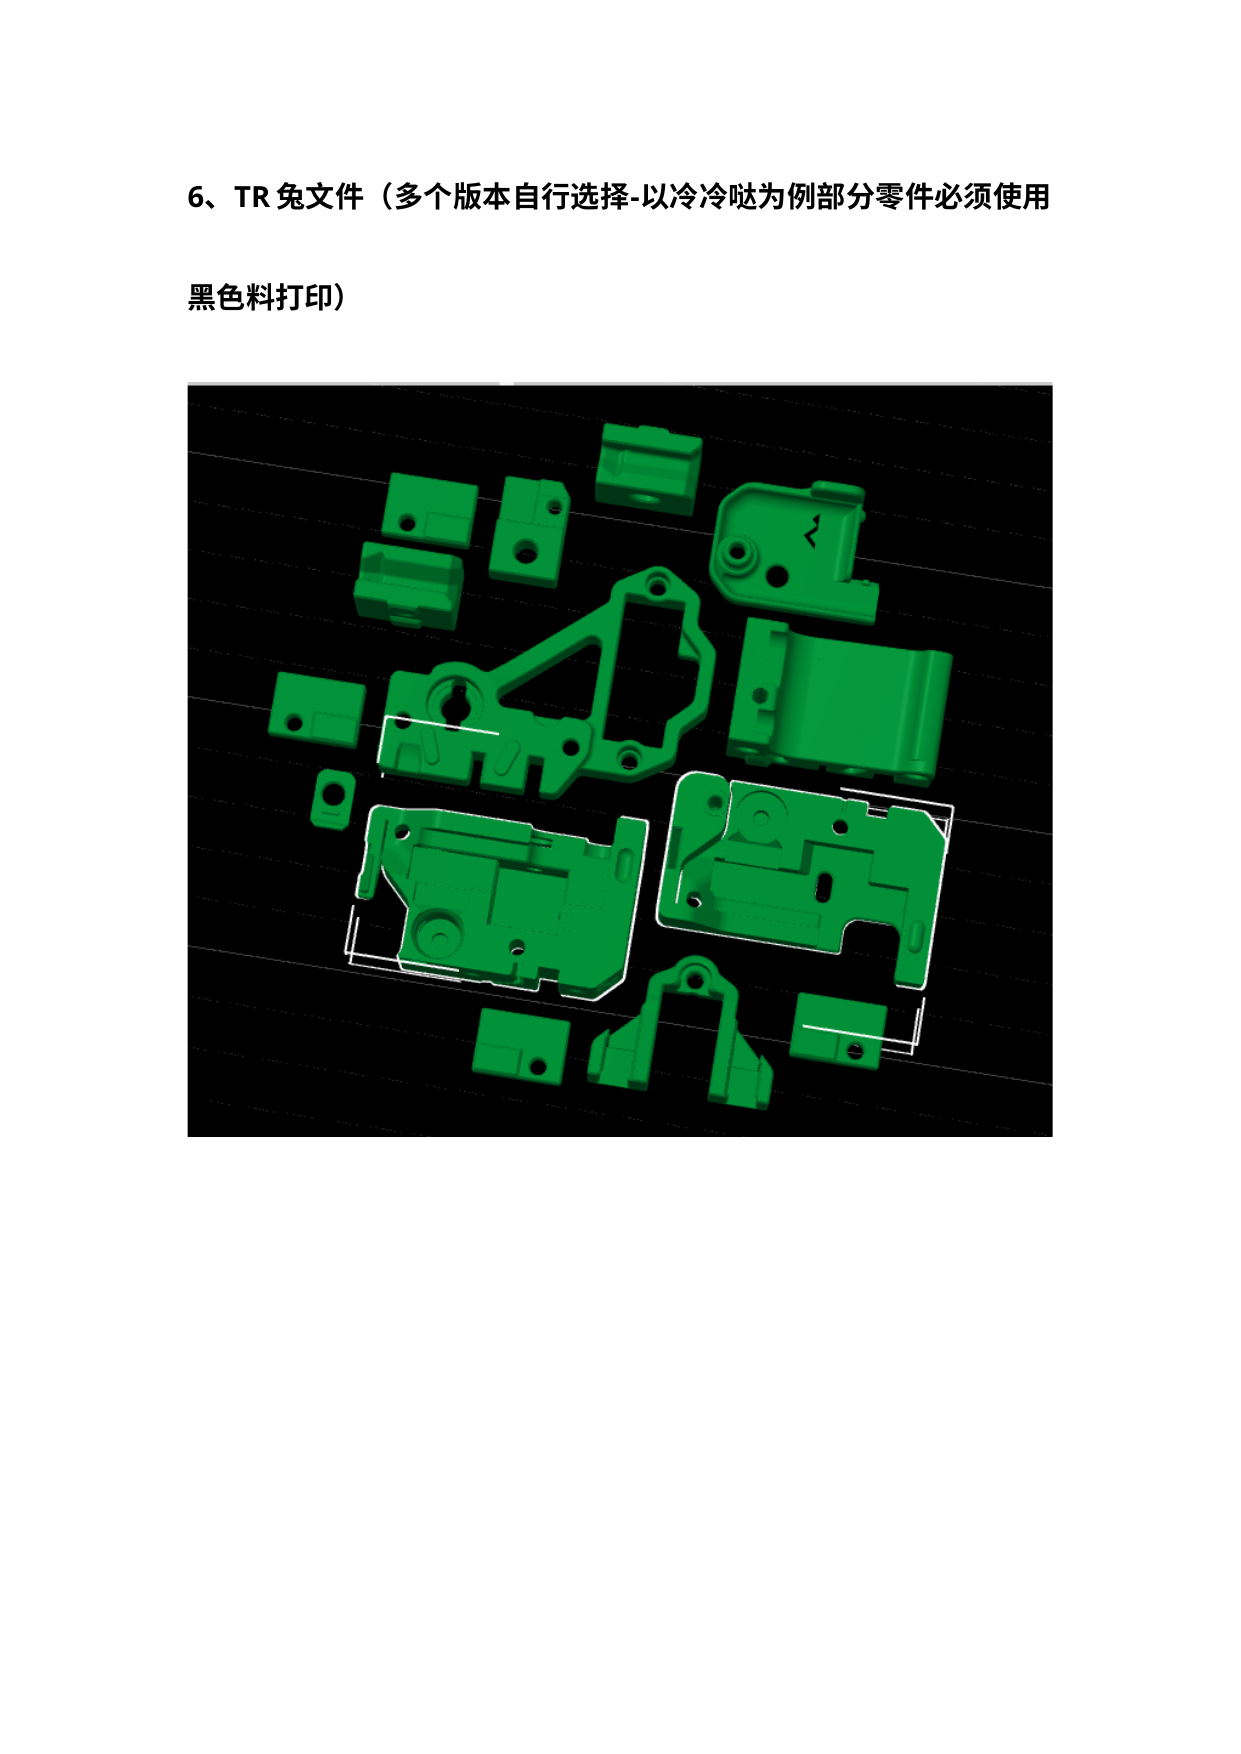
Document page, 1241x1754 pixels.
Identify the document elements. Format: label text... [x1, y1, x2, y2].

subtitle 6、TR兔文件（多个版本自行选择-以冷冷哒为例部分零件必须使用黑色料打印） [187, 162, 1053, 328]
picture [187, 382, 1053, 1137]
